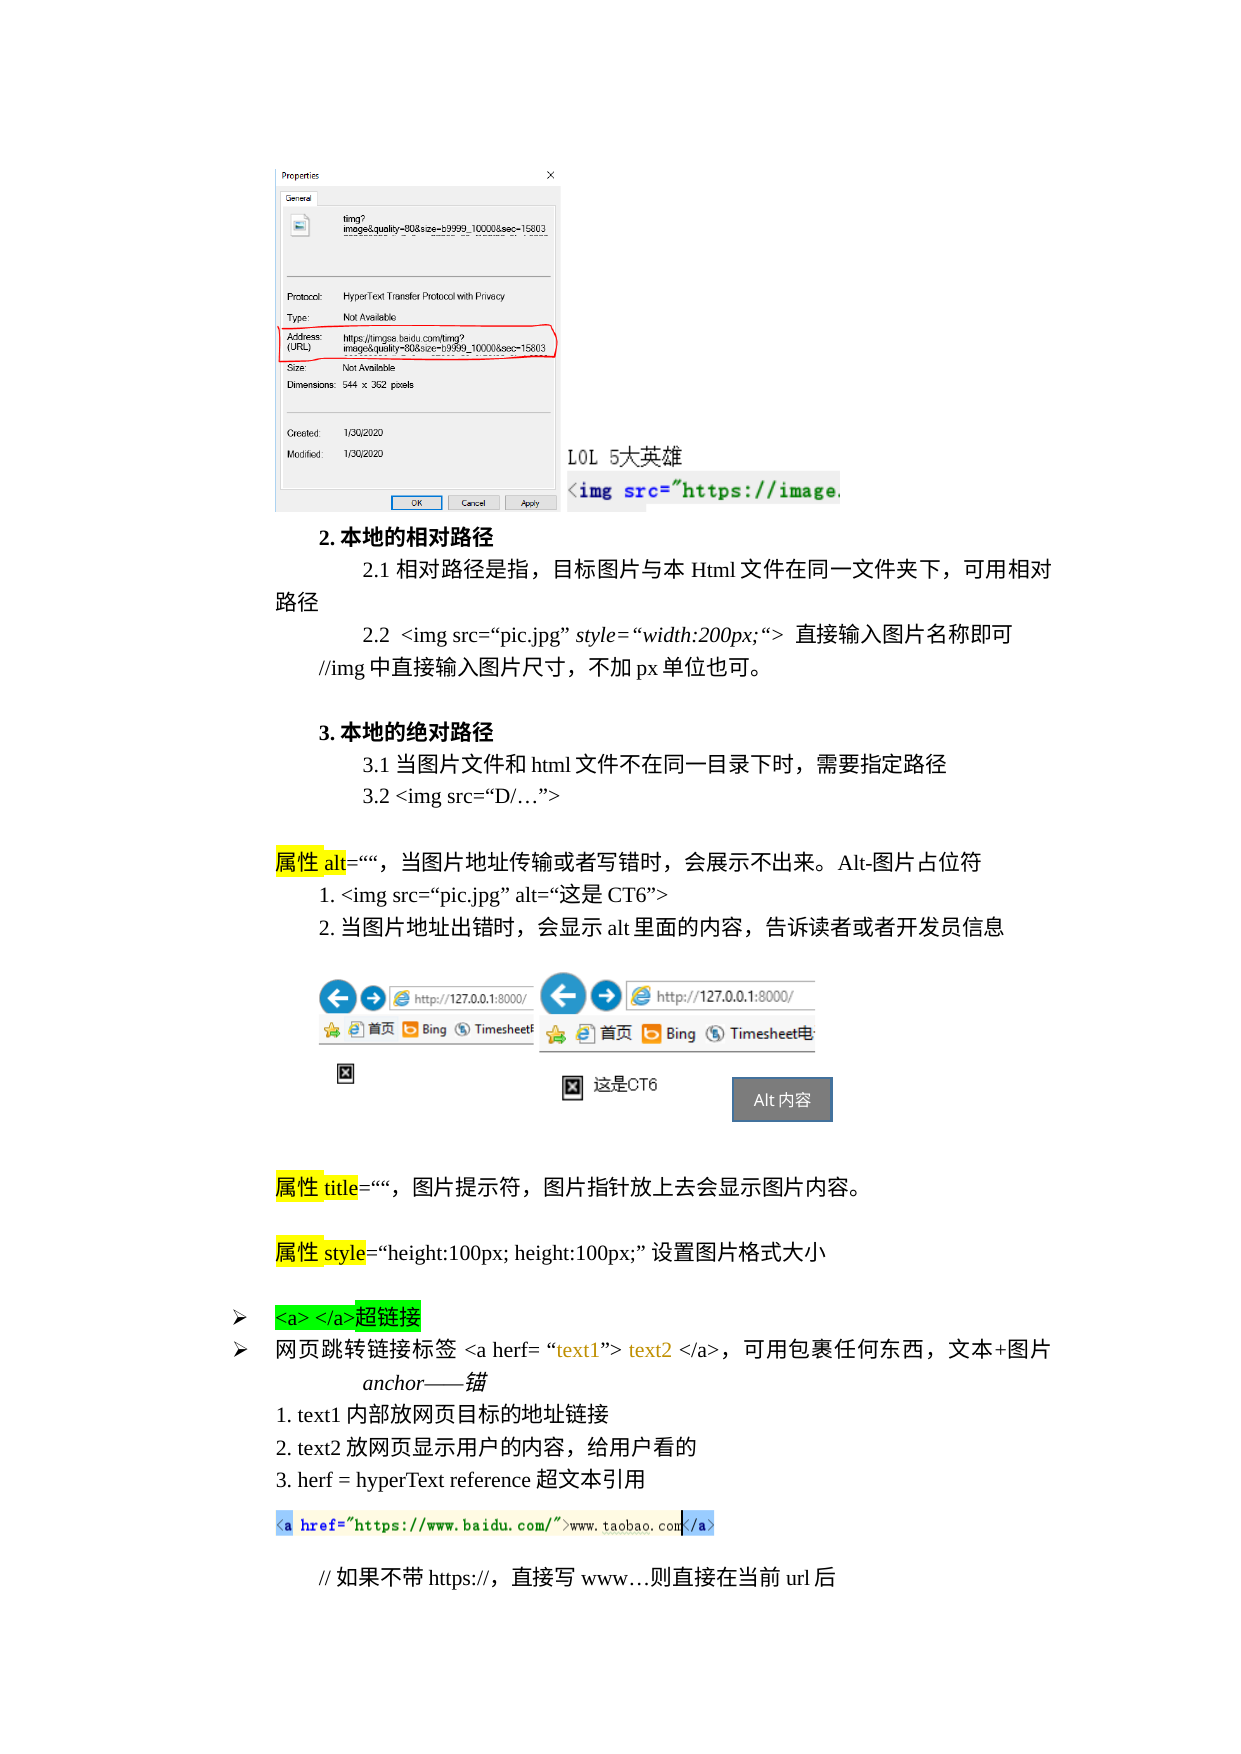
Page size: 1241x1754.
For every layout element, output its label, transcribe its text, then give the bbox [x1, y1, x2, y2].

picture [566, 442, 840, 512]
list 2. 当图片地址出错时，会显示alt里面的内容，告诉读者或者开发员信息 [276, 909, 1053, 942]
list 3. herf = hyperText reference 超文本引用 [276, 1462, 1053, 1494]
list 3.1 当图片文件和html文件不在同一目录下时，需要指定路径 [276, 747, 1053, 779]
picture [275, 1503, 715, 1550]
picture [539, 955, 816, 1124]
list 网页跳转链接标签 <a herf= “text1”> text2 </a>，可用包裹任何东西，文本+图片 anchor——锚 [232, 1332, 1053, 1397]
list //img中直接输入图片尺寸，不加px单位也可。 [276, 649, 1053, 682]
list 属性 style=“height:100px; height:100px;” 设置图片格式大小 [276, 1234, 1053, 1267]
list 2.2 <img src=“pic.jpg” style=“width:200px;“> 直接输入图片名称即可 [276, 617, 1053, 649]
list <a> </a>超链接 [231, 1299, 1053, 1332]
list 属性 alt=““，当图片地址传输或者写错时，会展示不出来。Alt-图片占位符 [276, 844, 1053, 877]
list 2.1 相对路径是指，目标图片与本Html文件在同一文件夹下，可用相对路径 [276, 552, 1053, 617]
list 属性 title=““，图片提示符，图片指针放上去会显示图片内容。 [276, 1169, 1053, 1202]
picture [275, 169, 561, 512]
picture [318, 959, 534, 1124]
list 3. 本地的绝对路径 [276, 714, 1053, 747]
list 1. <img src=“pic.jpg” alt=“这是CT6”> [276, 877, 1053, 909]
text // 如果不带https://，直接写www…则直接在当前url后 [187, 1559, 1053, 1592]
list 2. 本地的相对路径 [276, 519, 1053, 552]
list 1. text1 内部放网页目标的地址链接 [276, 1397, 1053, 1429]
list 2. text2 放网页显示用户的内容，给用户看的 [276, 1429, 1053, 1462]
list 3.2 <img src=“D/…”> [276, 779, 1053, 812]
